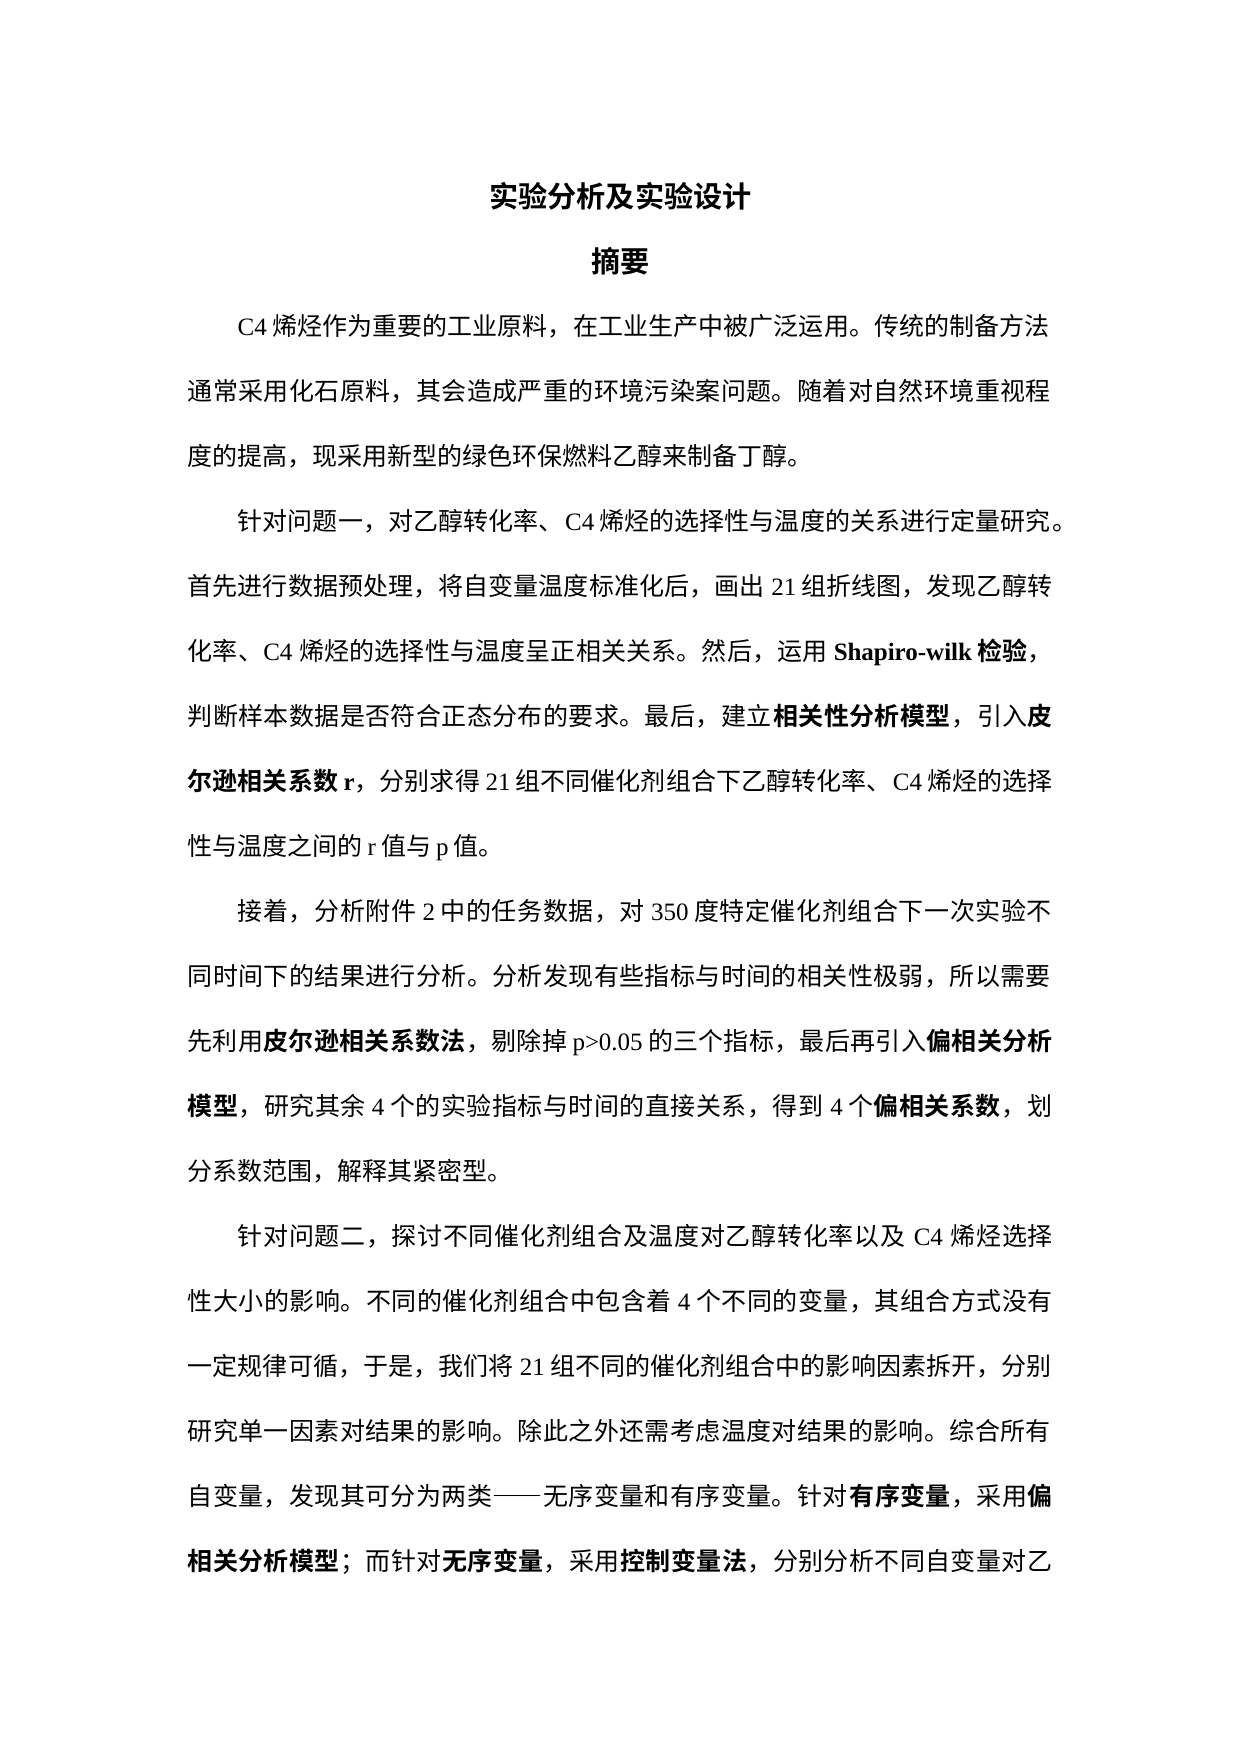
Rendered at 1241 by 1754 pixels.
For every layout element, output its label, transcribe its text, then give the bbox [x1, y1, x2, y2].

text 针对问题一，对乙醇转化率、C4烯烃的选择性与温度的关系进行定量研究。首先进行数据预处理，将自变量温度标准化后，画出21组折线图，发现乙醇转化率、C4 烯烃的选择性与温度呈正相关关系。然后，运用Shapiro-wilk检验，判断样本数据是否符合正态分布的要求。最后，建立相关性分析模型，引入皮尔逊相关系数r，分别求得21组不同催化剂组合下乙醇转化率、C4烯烃的选择性与温度之间的r值与p值。 [187, 487, 1053, 877]
text C4烯烃作为重要的工业原料，在工业生产中被广泛运用。传统的制备方法通常采用化石原料，其会造成严重的环境污染案问题。随着对自然环境重视程度的提高，现采用新型的绿色环保燃料乙醇来制备丁醇。 [187, 292, 1053, 487]
text 摘要 [187, 227, 1053, 292]
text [187, 1202, 1053, 1592]
text 接着，分析附件2中的任务数据，对350度特定催化剂组合下一次实验不同时间下的结果进行分析。分析发现有些指标与时间的相关性极弱，所以需要先利用皮尔逊相关系数法，剔除掉p>0.05的三个指标，最后再引入偏相关分析模型，研究其余4个的实验指标与时间的直接关系，得到4个偏相关系数，划分系数范围，解释其紧密型。 [187, 877, 1053, 1202]
text 实验分析及实验设计 [187, 162, 1053, 227]
